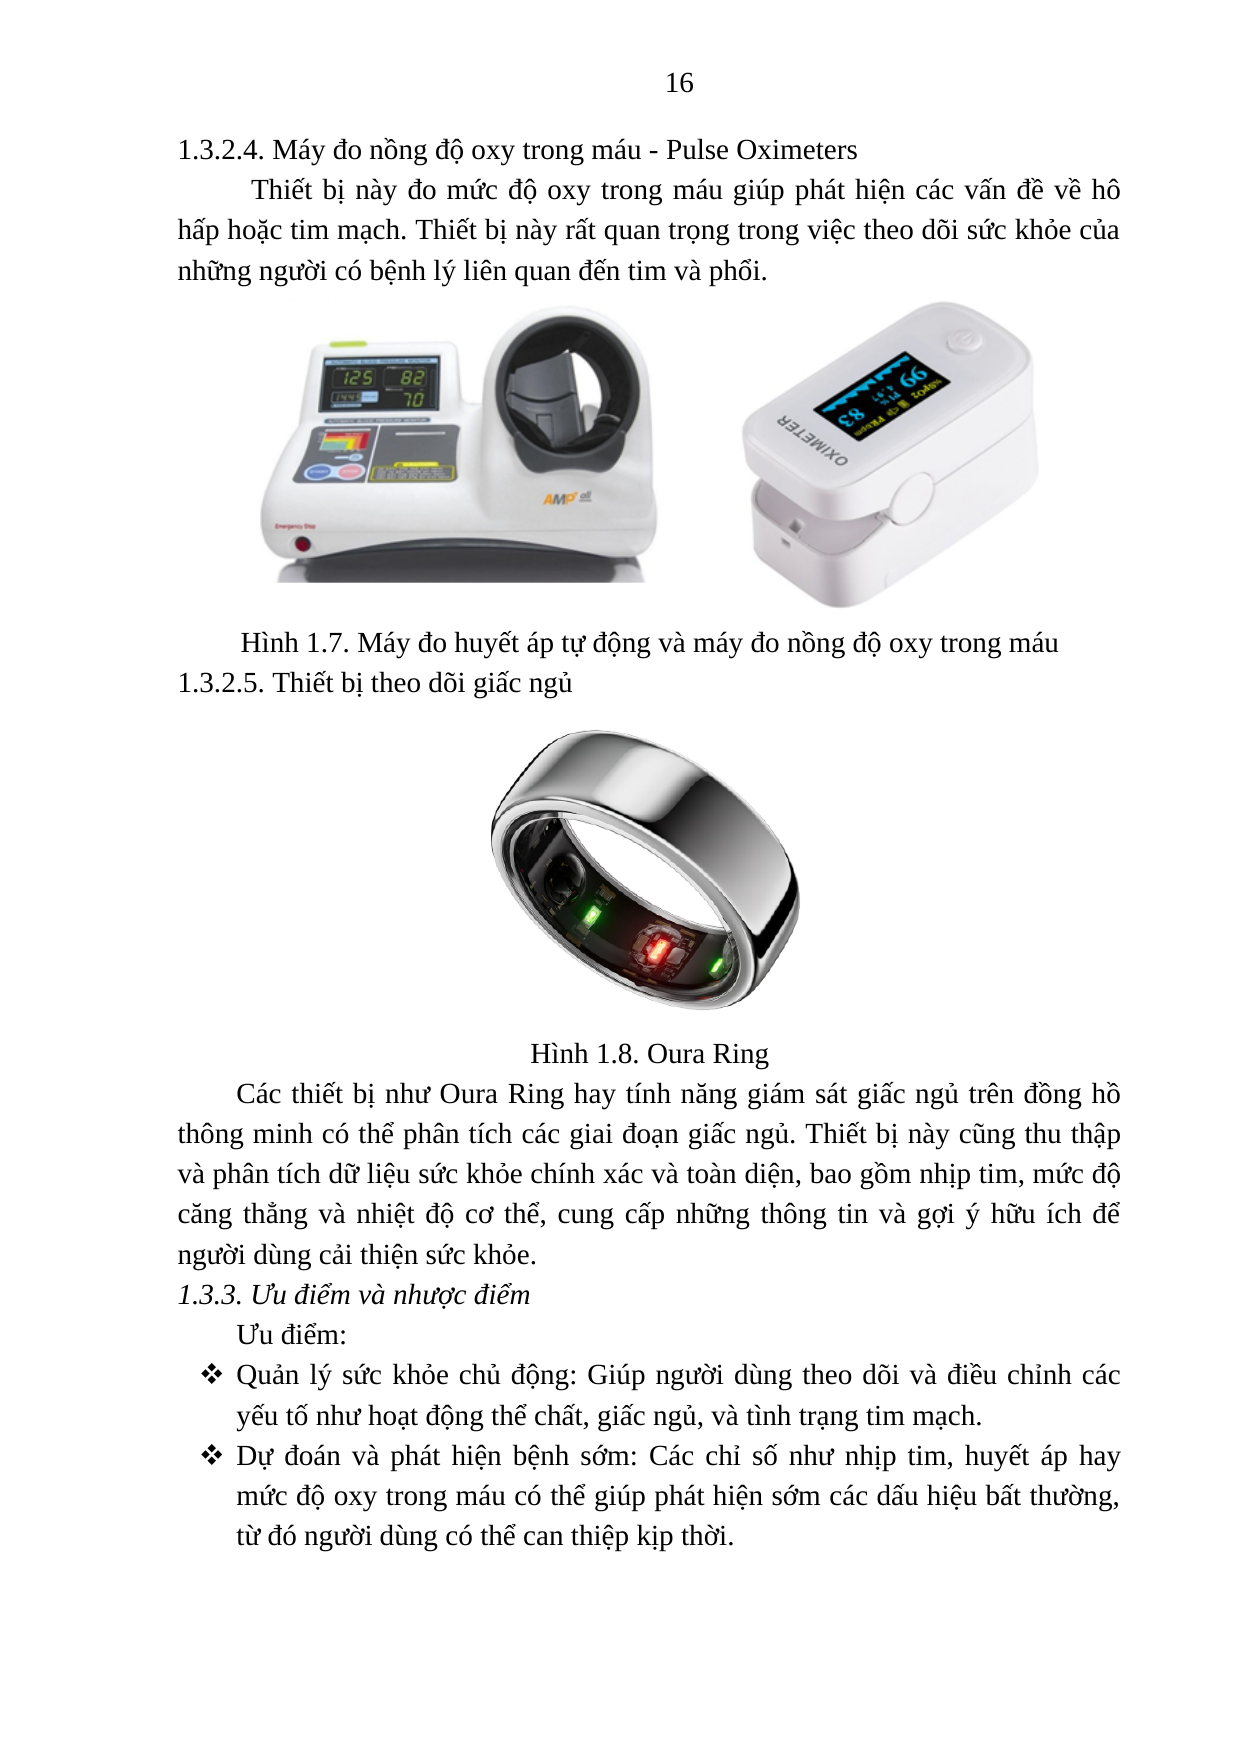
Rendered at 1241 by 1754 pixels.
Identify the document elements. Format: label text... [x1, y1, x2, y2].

list Dự đoán và phát hiện bệnh sớm: Các chỉ số như nhịp tim, huyết áp hay mức độ oxy trong máu có thể giúp phát hiện sớm các dấu hiệu bất thường, từ đó người dùng có thể can thiệp kịp thời. [199, 1438, 1122, 1552]
text Thiết bị này đo mức độ oxy trong máu giúp phát hiện các vấn đề về hô hấp hoặc tim mạch. Thiết bị này rất quan trọng trong việc theo dõi sức khỏe của những người có bệnh lý liên quan đến tim và phổi. [177, 172, 1122, 286]
list Ưu điểm: [236, 1317, 1122, 1351]
text Các thiết bị như Oura Ring hay tính năng giám sát giấc ngủ trên đồng hồ thông minh có thể phân tích các giai đoạn giấc ngủ. Thiết bị này cũng thu thập và phân tích dữ liệu sức khỏe chính xác và toàn diện, bao gồm nhịp tim, mức độ căng thẳng và nhiệt độ cơ thể, cung cấp những thông tin và gợi ý hữu ích để người dùng cải thiện sức khỏe. [177, 1076, 1122, 1270]
picture [477, 705, 822, 1030]
subtitle 1.3.3. Ưu điểm và nhược điểm [177, 1277, 1122, 1311]
text Máy đo huyết áp tự động và máy đo nồng độ oxy trong máu [177, 625, 1122, 659]
subtitle 1.3.2.4. Máy đo nồng độ oxy trong máu - Pulse Oximeters [177, 132, 1122, 166]
subtitle 1.3.2.5. Thiết bị theo dõi giấc ngủ [177, 665, 1122, 699]
list Quản lý sức khỏe chủ động: Giúp người dùng theo dõi và điều chỉnh các yếu tố như hoạt động thể chất, giấc ngủ, và tình trạng tim mạch. [199, 1357, 1122, 1431]
text Oura Ring [177, 1036, 1122, 1069]
picture [248, 292, 1052, 619]
